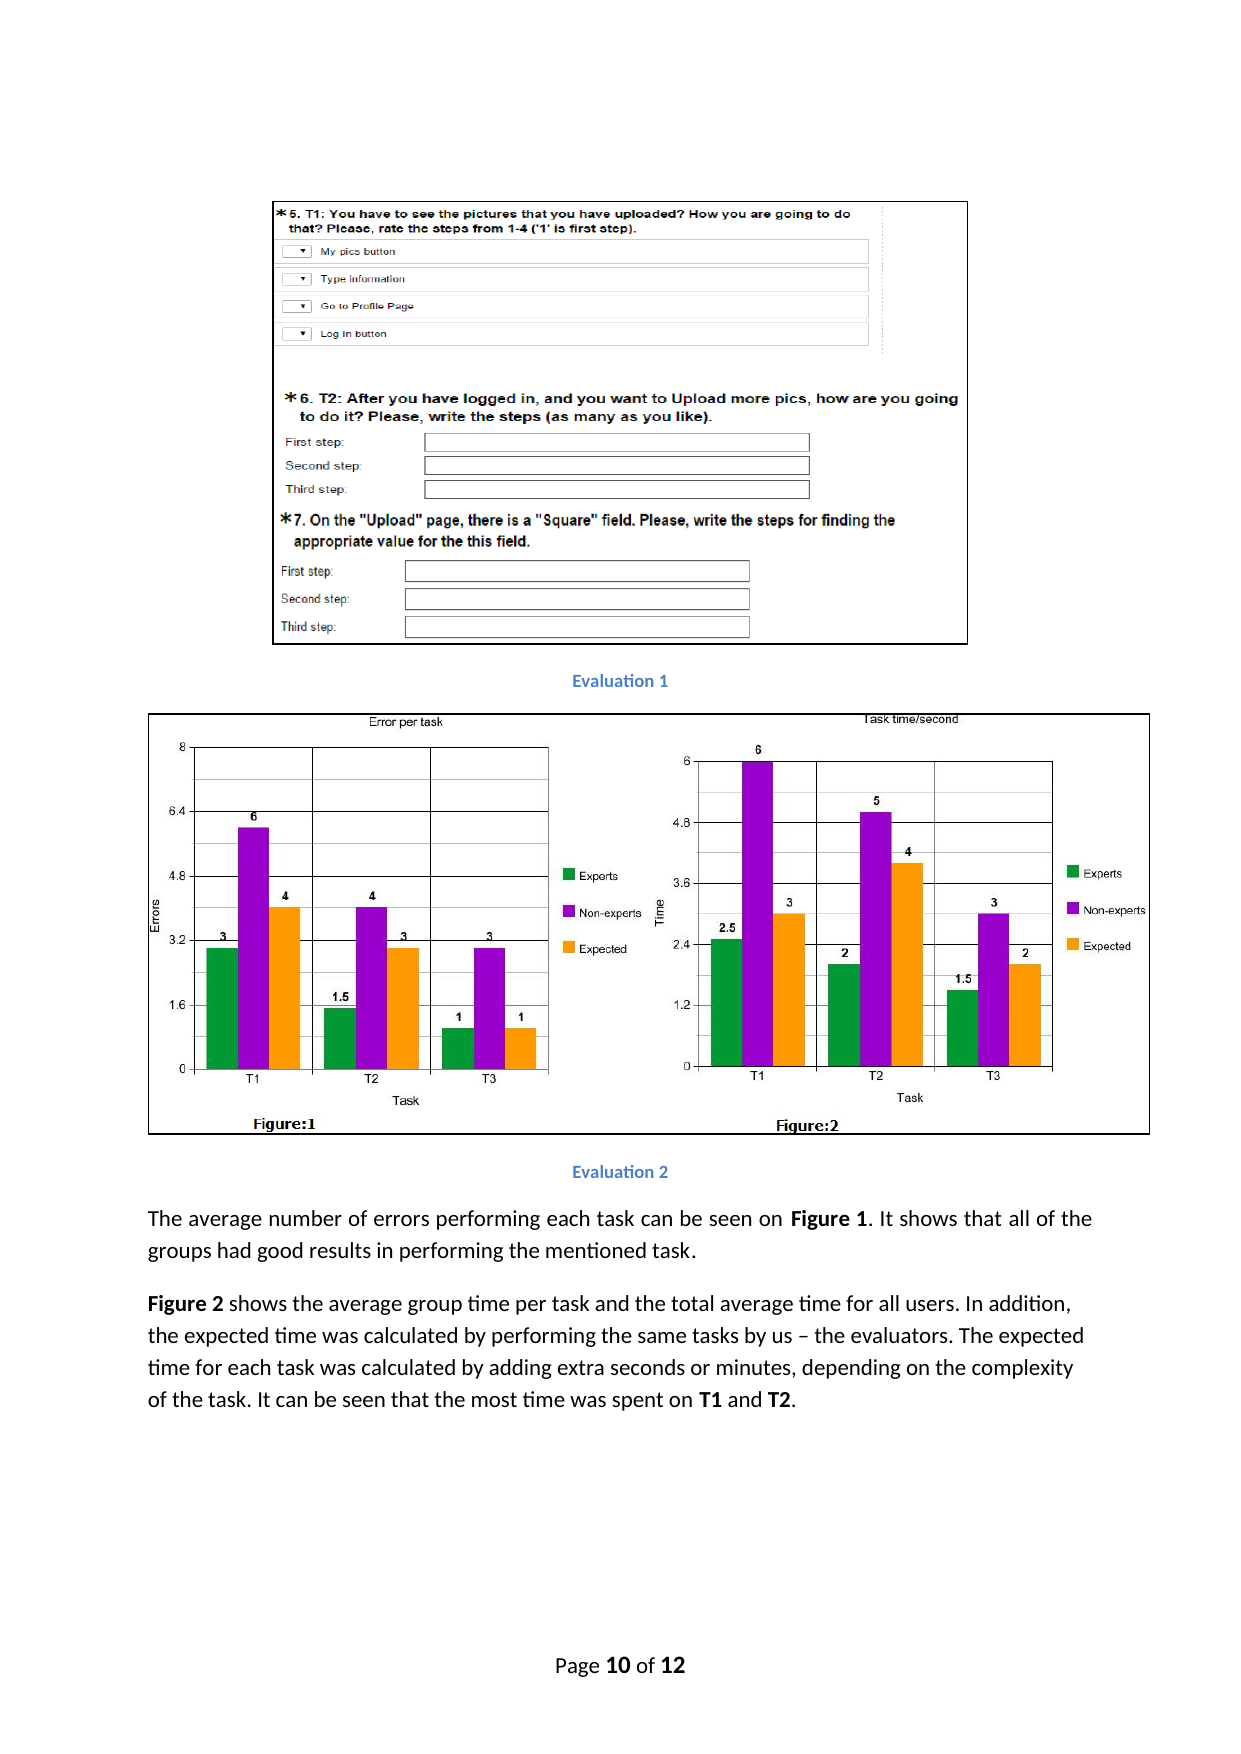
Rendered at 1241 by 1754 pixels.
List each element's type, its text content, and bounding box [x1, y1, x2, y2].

text Evaluation 1 [148, 669, 1092, 692]
picture [149, 715, 1149, 1133]
text Evaluation 2 [148, 1160, 1092, 1183]
picture [274, 202, 967, 643]
text Figure 2 shows the average group time per task and the total average time for all users. In addition, the expected time was calculated by performing the same tasks by us – the evaluators. The expected time for each task was calculated by adding extra seconds or minutes, depending on the complexity of the task. It can be seen that the most time was spent on T1 and T2. [148, 1289, 1092, 1413]
text The average number of errors performing each task can be seen on Figure 1. It shows that all of the groups had good results in performing the mentioned task. [148, 1204, 1092, 1264]
